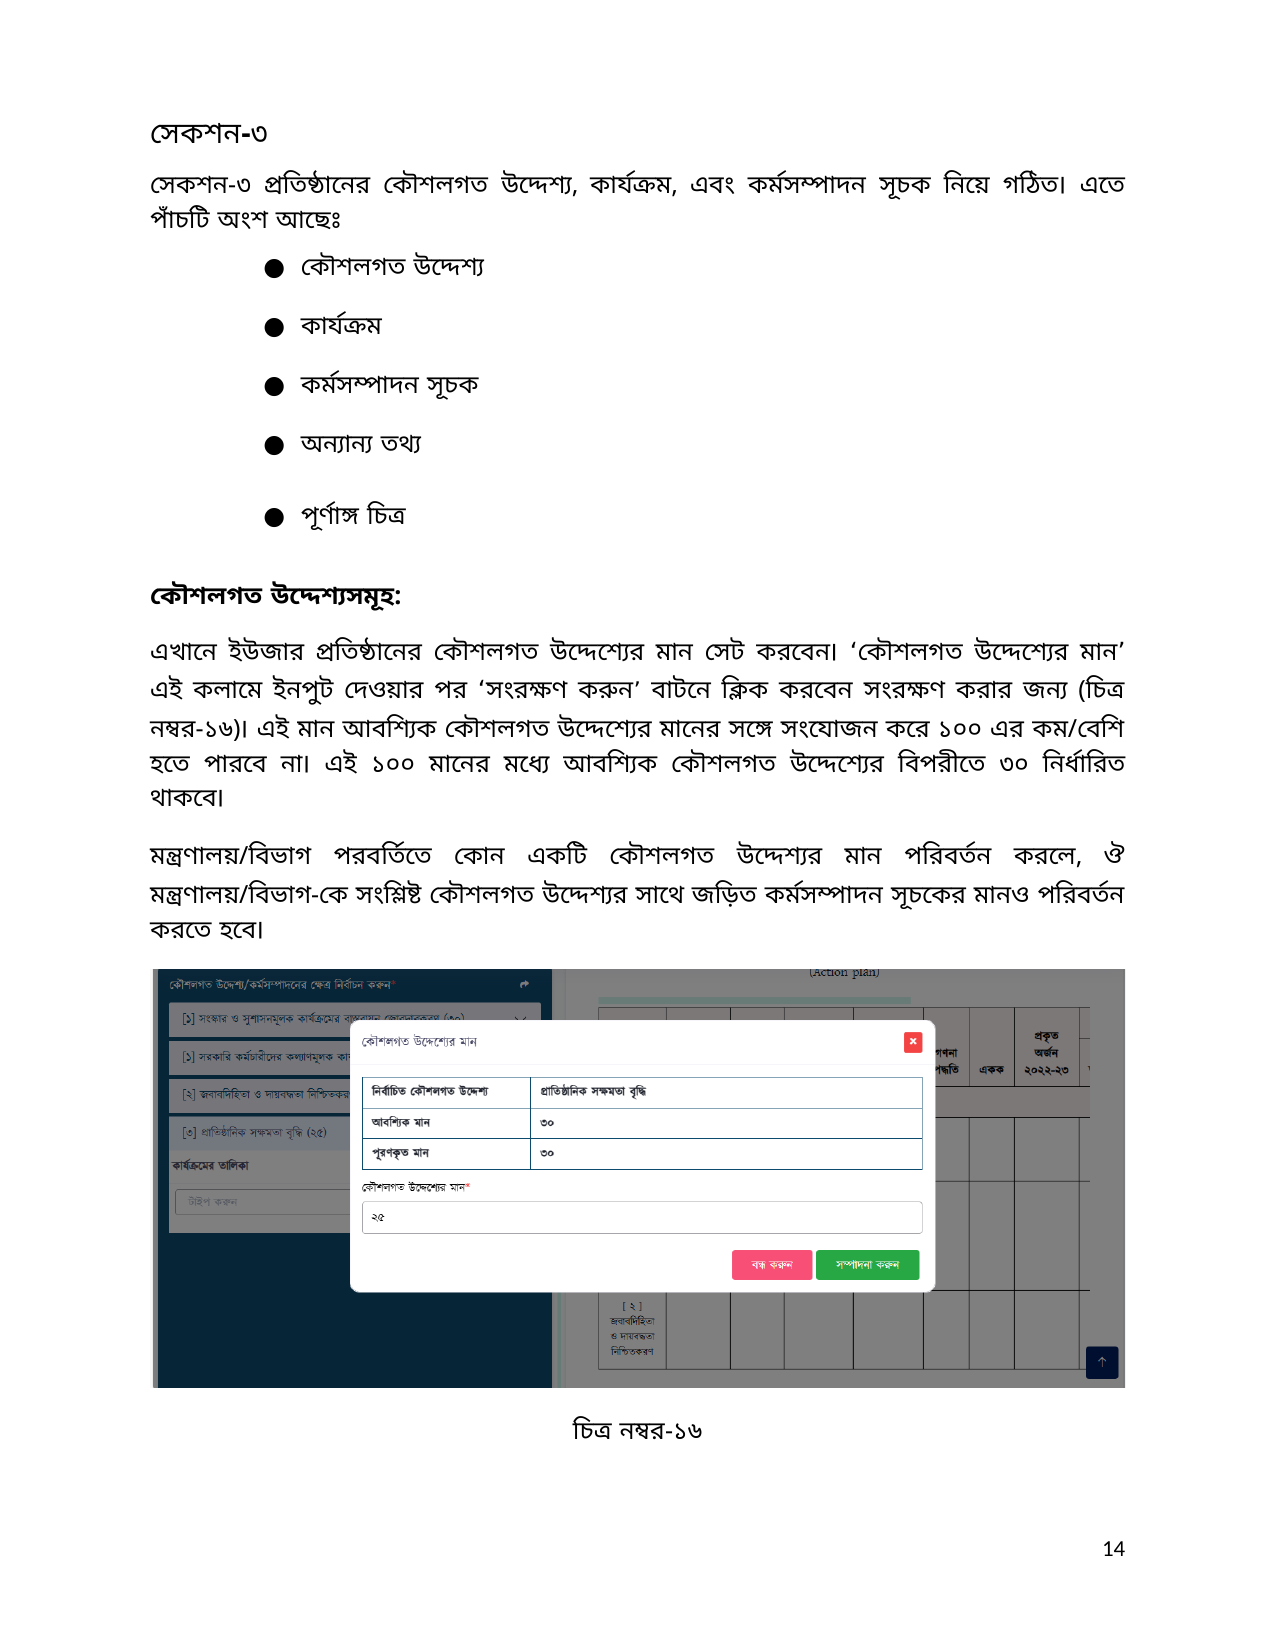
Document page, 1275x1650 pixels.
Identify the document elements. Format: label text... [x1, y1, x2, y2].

picture [150, 969, 1125, 1388]
list কর্মসম্পাদন সূচক [263, 356, 1125, 407]
text সেকশন-৩ প্রতিষ্ঠানের কৌশলগত উদ্দেশ্য, কার্যক্রম, এবং কর্মসম্পাদন সূচক নিয়ে গঠিত। এতে পাঁচটি অংশ আছেঃ [150, 166, 1125, 234]
list কৌশলগত উদ্দেশ্য [263, 238, 1125, 290]
text এখানে ইউজার প্রতিষ্ঠানের কৌশলগত উদ্দেশ্যের মান সেট করবেন। ‘কৌশলগত উদ্দেশ্যের মান’ এই কলামে ইনপুট দেওয়ার পর ‘সংরক্ষণ করুন’ বাটনে ক্লিক করবেন সংরক্ষণ করার জন্য (চিত্র নম্বর-১৬)। এই মান আবশ্যিক কৌশলগত উদ্দেশ্যের মানের সঙ্গে সংযোজন করে ১০০ এর কম/বেশি হতে পারবে না। এই ১০০ মানের মধ্যে আবশ্যিক কৌশলগত উদ্দেশ্যের বিপরীতে ৩০ নির্ধারিত থাকবে। [150, 637, 1125, 812]
subtitle সেকশন-৩ [150, 112, 1125, 152]
text চিত্র নম্বর-১৬ [150, 1413, 1125, 1447]
list পূর্ণাঙ্গ চিত্র [263, 487, 1125, 538]
subtitle কৌশলগত উদ্দেশ্যসমূহ: [150, 577, 1125, 612]
text মন্ত্রণালয়/বিভাগ পরবর্তিতে কোন একটি কৌশলগত উদ্দেশ্যর মান পরিবর্তন করলে, ঔ মন্ত্রণালয়/বিভাগ-কে সংশ্লিষ্ট কৌশলগত উদ্দেশ্যর সাথে জড়িত কর্মসম্পাদন সূচকের মানও পরিবর্তন করতে হবে। [150, 837, 1125, 944]
list অন্যান্য তথ্য [263, 415, 1125, 466]
list কার্যক্রম [263, 297, 1125, 348]
